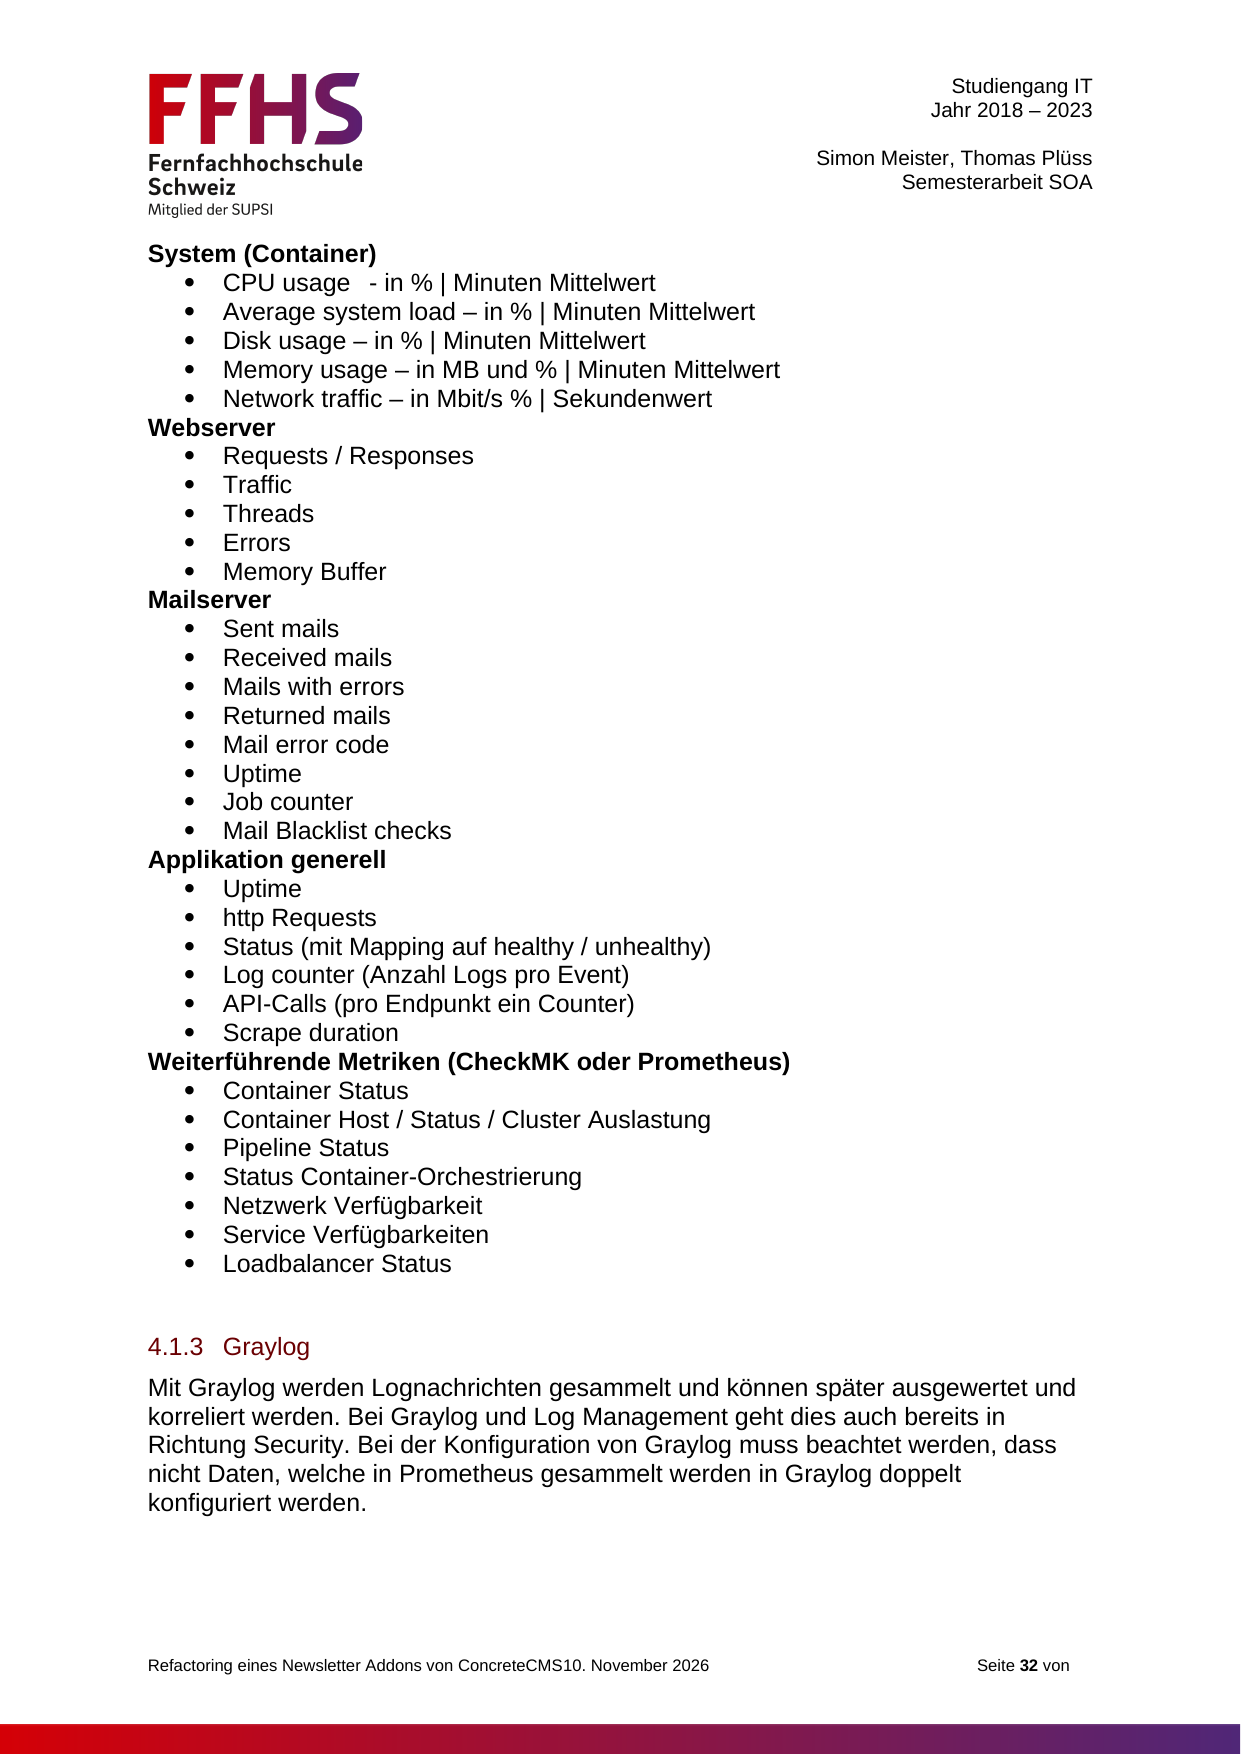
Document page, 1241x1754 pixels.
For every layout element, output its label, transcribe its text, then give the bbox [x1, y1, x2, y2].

list Disk usage – in % | Minuten Mittelwert [185, 326, 1092, 355]
list Threads [185, 499, 1092, 528]
list Memory Buffer [185, 557, 1092, 586]
list Loadbalancer Status [185, 1249, 1092, 1278]
list Uptime [185, 758, 1092, 787]
list Status Container-Orchestrierung [185, 1162, 1092, 1191]
list API-Calls (pro Endpunkt ein Counter) [185, 989, 1092, 1018]
text Mailserver [148, 586, 1092, 614]
list Status (mit Mapping auf healthy / unhealthy) [185, 932, 1092, 960]
list Network traffic – in Mbit/s % | Sekundenwert [185, 384, 1092, 412]
text System (Container) [148, 239, 1092, 268]
text Applikation generell [148, 845, 1092, 874]
list Pipeline Status [185, 1133, 1092, 1162]
text Webserver [148, 412, 1092, 441]
list Errors [185, 528, 1092, 557]
list Received mails [185, 643, 1092, 672]
list Container Status [185, 1076, 1092, 1104]
list Uptime [185, 874, 1092, 903]
list Mails with errors [185, 672, 1092, 701]
list Traffic [185, 470, 1092, 499]
list Netzwerk Verfügbarkeit [185, 1191, 1092, 1220]
picture [0, 1724, 1241, 1754]
picture [148, 73, 363, 218]
list http Requests [185, 903, 1092, 932]
list Service Verfügbarkeiten [185, 1220, 1092, 1249]
list Requests / Responses [185, 441, 1092, 470]
list Mail error code [185, 730, 1092, 758]
list Job counter [185, 787, 1092, 816]
list Log counter (Anzahl Logs pro Event) [185, 960, 1092, 989]
text Weiterführende Metriken (CheckMK oder Prometheus) [148, 1047, 1092, 1076]
list CPU usage - in % | Minuten Mittelwert [185, 268, 1092, 297]
list Scrape duration [185, 1018, 1092, 1047]
text Mit Graylog werden Lognachrichten gesammelt und können später ausgewertet und korreliert werden. Bei Graylog und Log Management geht dies auch bereits in Richtung Security. Bei der Konfiguration von Graylog muss beachtet werden, dass nicht Daten, welche in Prometheus gesammelt werden in Graylog doppelt konfiguriert werden. [148, 1373, 1092, 1516]
subtitle Graylog [148, 1331, 1092, 1360]
list Average system load – in % | Minuten Mittelwert [185, 297, 1092, 326]
list Sent mails [185, 614, 1092, 643]
list Memory usage – in MB und % | Minuten Mittelwert [185, 355, 1092, 384]
list Returned mails [185, 701, 1092, 730]
list Mail Blacklist checks [185, 816, 1092, 845]
list Container Host / Status / Cluster Auslastung [185, 1104, 1092, 1133]
